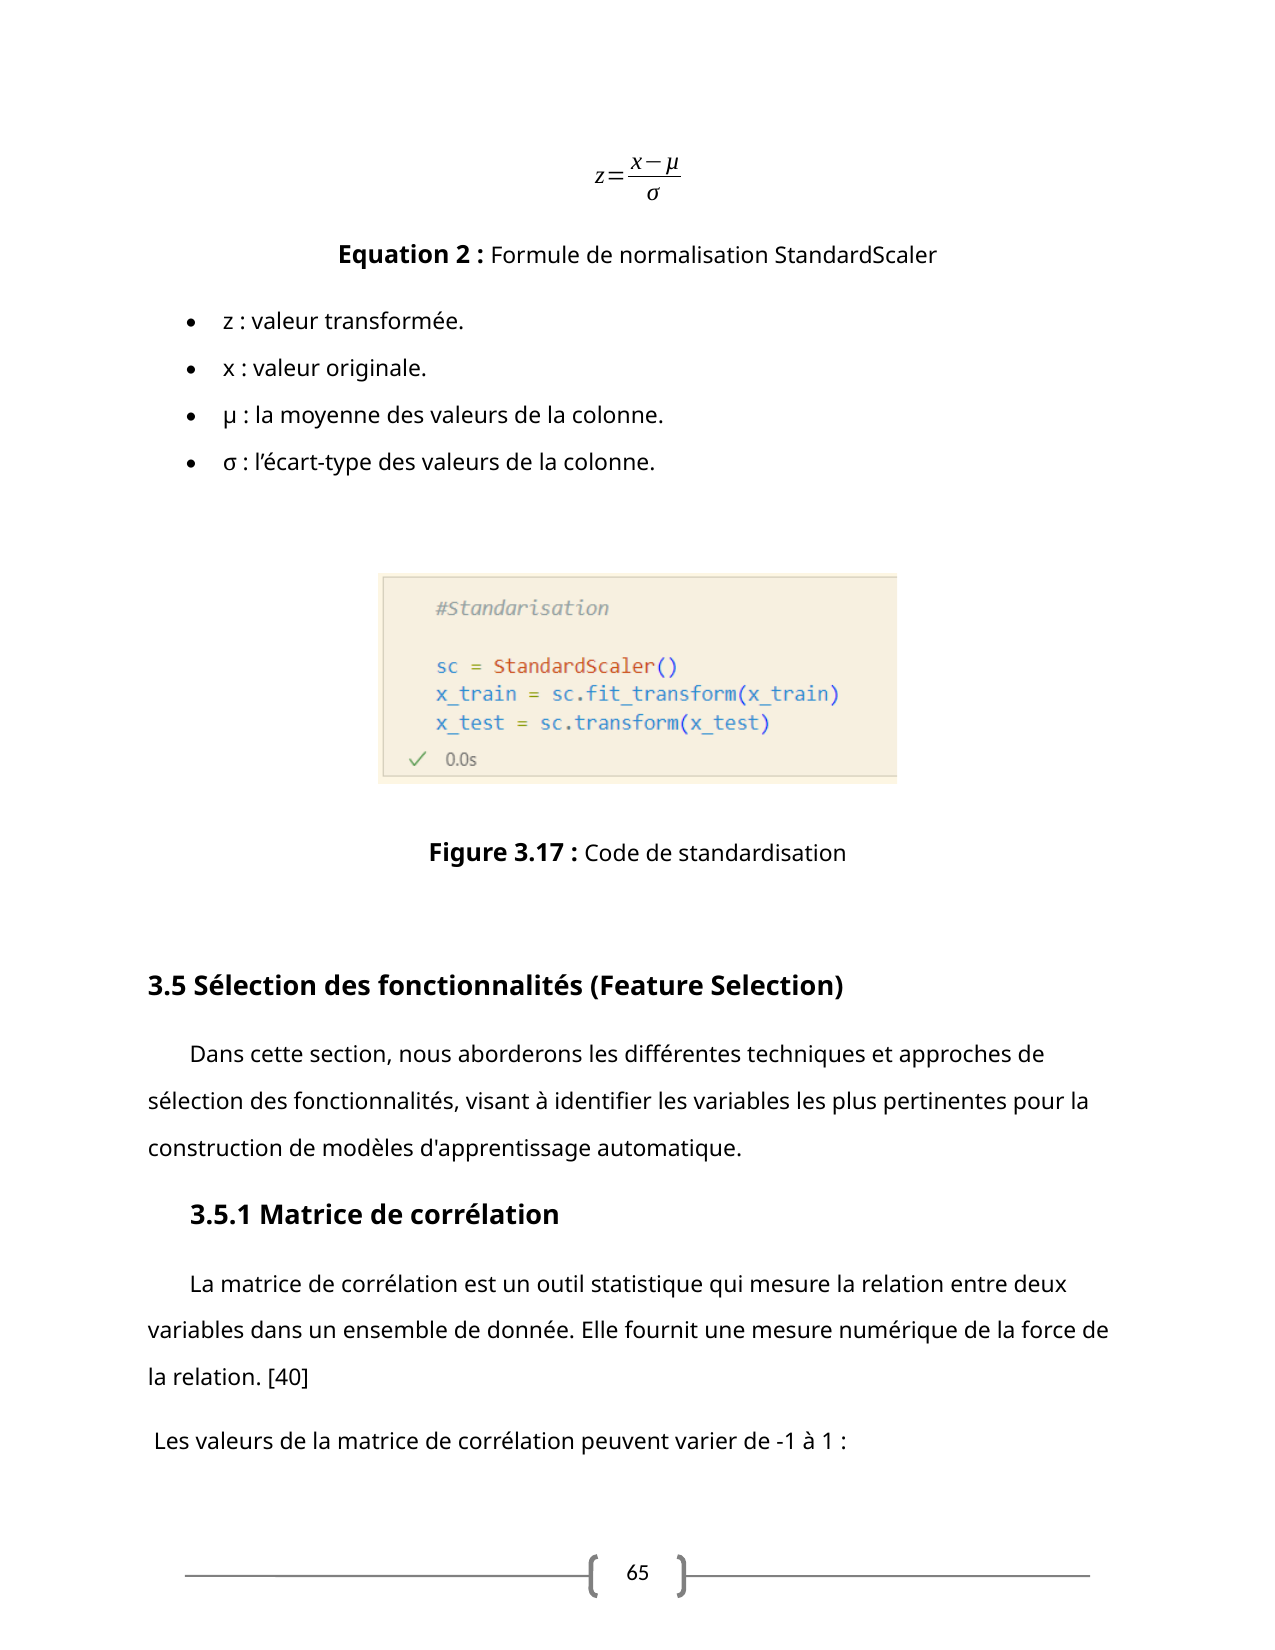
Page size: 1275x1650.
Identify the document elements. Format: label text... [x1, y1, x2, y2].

text Figure 3.17 : Code de standardisation [148, 835, 1127, 869]
list σ : l’écart-type des valeurs de la colonne. [185, 446, 1127, 477]
text Les valeurs de la matrice de corrélation peuvent varier de -1 à 1 : [148, 1425, 1127, 1456]
picture [378, 573, 898, 784]
text 3.5.1 Matrice de corrélation [148, 1196, 1127, 1232]
list z : valeur transformée. [185, 305, 1127, 336]
text 3.5 Sélection des fonctionnalités (Feature Selection) [148, 966, 1127, 1003]
text Dans cette section, nous aborderons les différentes techniques et approches de sélection des fonctionnalités, visant à identifier les variables les plus pertinentes pour la construction de modèles d'apprentissage automatique. [148, 1038, 1127, 1163]
text La matrice de corrélation est un outil statistique qui mesure la relation entre deux variables dans un ensemble de donnée. Elle fournit une mesure numérique de la force de la relation. [40] [148, 1268, 1127, 1393]
list x : valeur originale. [185, 352, 1127, 383]
text Equation 2 : Formule de normalisation StandardScaler [148, 237, 1127, 271]
list µ : la moyenne des valeurs de la colonne. [185, 399, 1127, 430]
